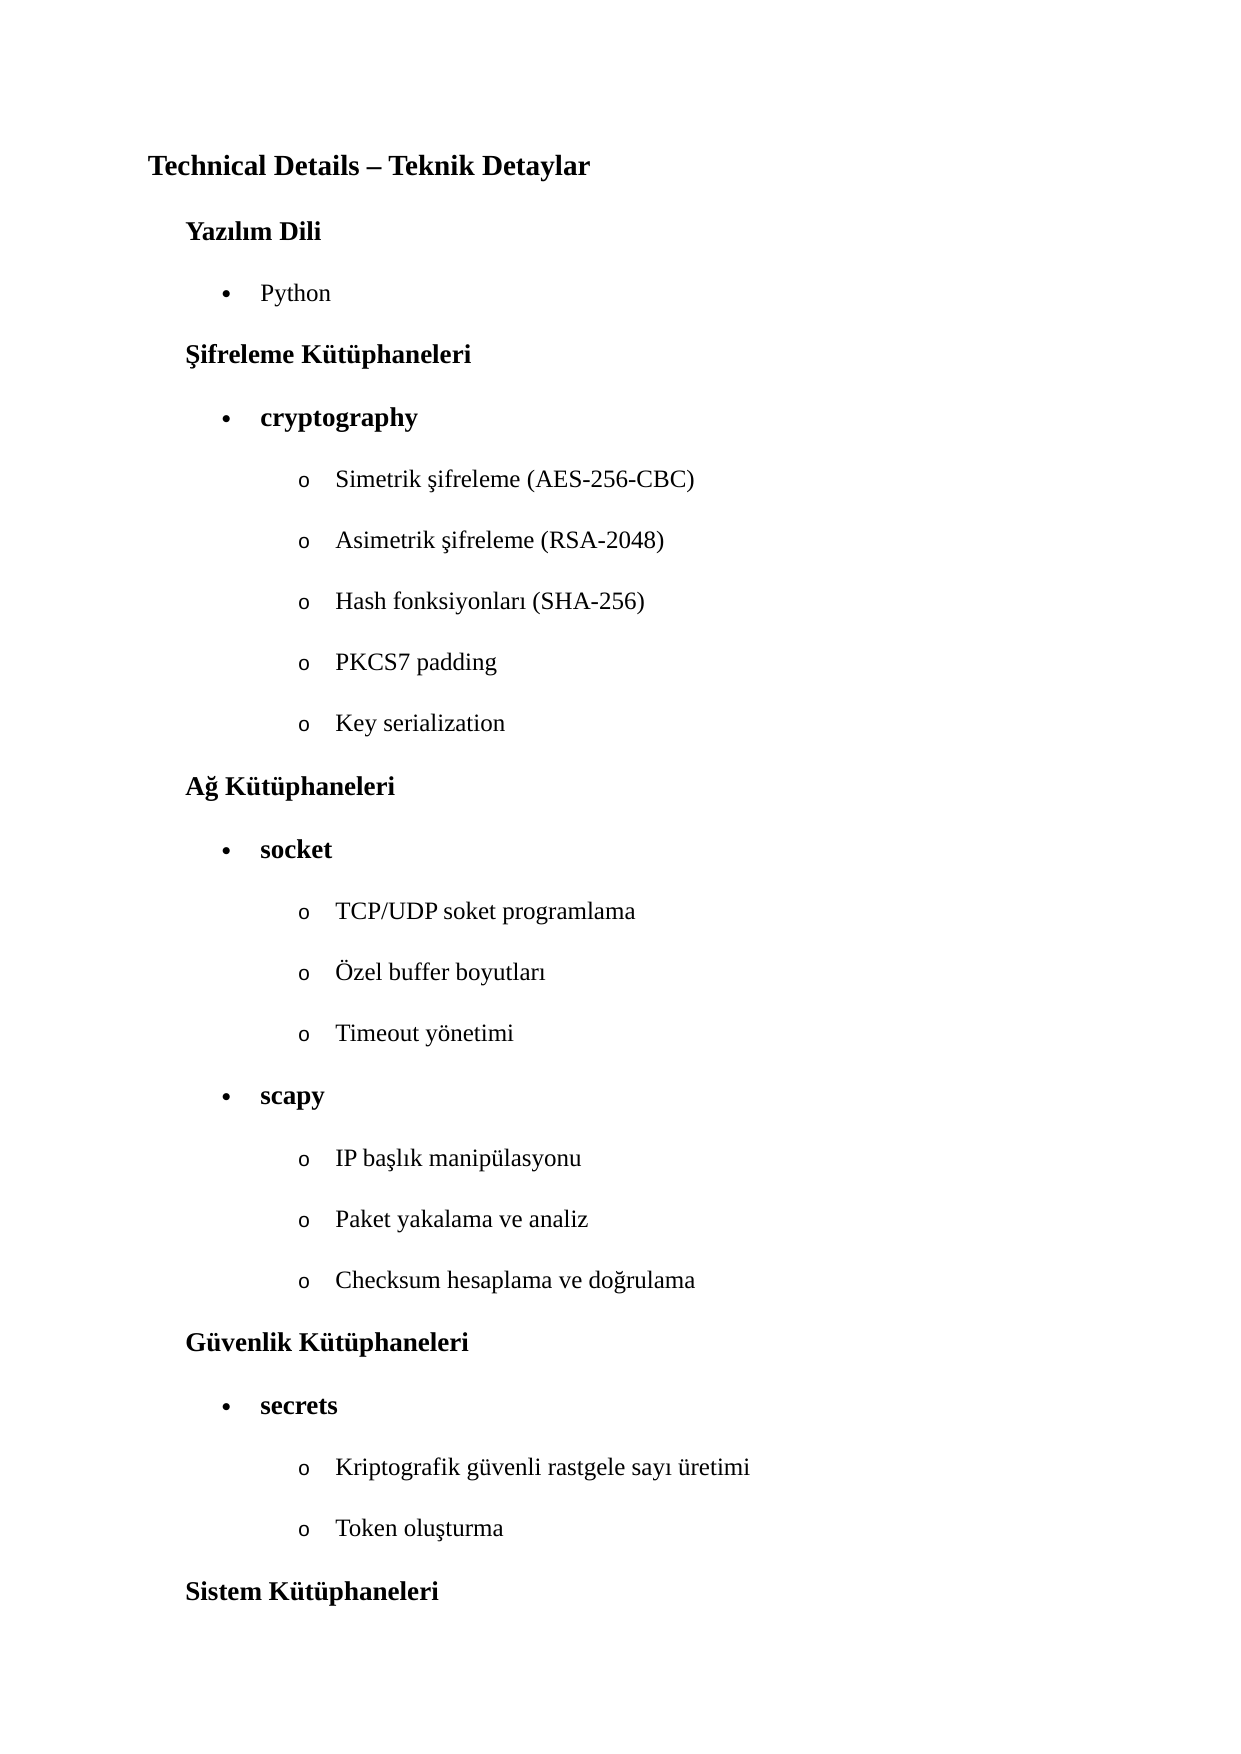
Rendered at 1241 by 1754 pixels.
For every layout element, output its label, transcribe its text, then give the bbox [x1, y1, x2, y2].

list Key serialization [298, 708, 1093, 738]
list Checksum hesaplama ve doğrulama [298, 1265, 1093, 1294]
list Asimetrik şifreleme (RSA-2048) [298, 525, 1093, 555]
list Özel buffer boyutları [298, 957, 1093, 987]
list TCP/UDP soket programlama [298, 896, 1093, 926]
list Python [223, 278, 1093, 307]
text Technical Details – Teknik Detaylar [148, 148, 1093, 181]
list cryptography [223, 401, 1093, 432]
list PKCS7 padding [298, 647, 1093, 677]
list secrets [223, 1389, 1093, 1420]
list Kriptografik güvenli rastgele sayı üretimi [298, 1452, 1093, 1482]
text Güvenlik Kütüphaneleri [185, 1326, 1093, 1357]
list Simetrik şifreleme (AES-256-CBC) [298, 464, 1093, 494]
list IP başlık manipülasyonu [298, 1143, 1093, 1172]
text Ağ Kütüphaneleri [185, 769, 1093, 801]
list Timeout yönetimi [298, 1018, 1093, 1048]
list socket [223, 833, 1093, 864]
list Paket yakalama ve analiz [298, 1204, 1093, 1233]
text Sistem Kütüphaneleri [185, 1574, 1093, 1606]
list Hash fonksiyonları (SHA-256) [298, 586, 1093, 616]
text Şifreleme Kütüphaneleri [185, 338, 1093, 369]
text Yazılım Dili [185, 214, 1093, 246]
list scapy [223, 1079, 1093, 1111]
list Token oluşturma [298, 1513, 1093, 1543]
